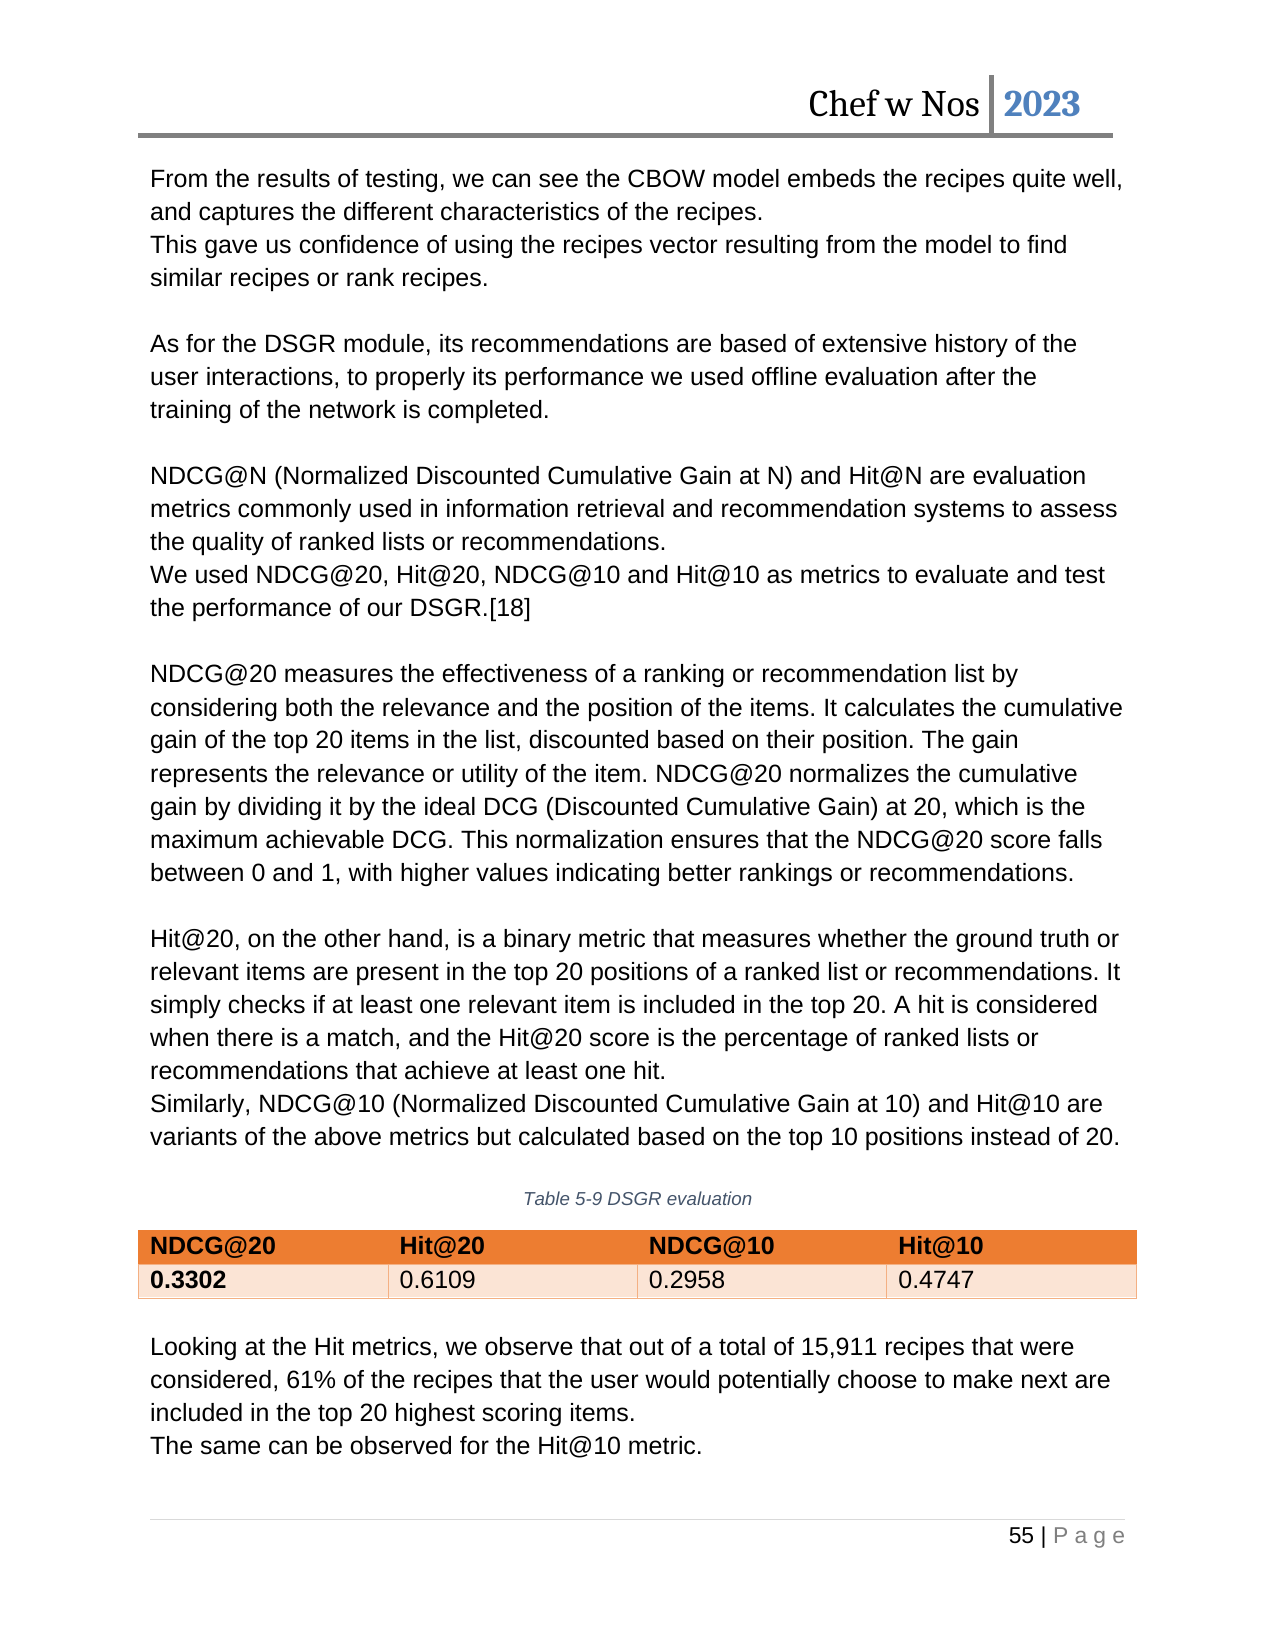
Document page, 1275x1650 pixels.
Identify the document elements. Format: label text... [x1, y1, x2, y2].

text This gave us confidence of using the recipes vector resulting from the model to find similar recipes or rank recipes. [150, 230, 1125, 292]
table_header NDCG@20 [139, 1231, 388, 1264]
table_cell 0.2958 [638, 1265, 886, 1297]
text Hit@20, on the other hand, is a binary metric that measures whether the ground truth or relevant items are present in the top 20 positions of a ranked list or recommendations. It simply checks if at least one relevant item is included in the top 20. A hit is considered when there is a match, and the Hit@20 score is the percentage of ranked lists or recommendations that achieve at least one hit. [150, 924, 1125, 1084]
text NDCG@20 measures the effectiveness of a ranking or recommendation list by considering both the relevance and the position of the items. It calculates the cumulative gain of the top 20 items in the list, discounted based on their position. The gain represents the relevance or utility of the item. NDCG@20 normalizes the cumulative gain by dividing it by the ideal DCG (Discounted Cumulative Gain) at 20, which is the maximum achievable DCG. This normalization ensures that the NDCG@20 score falls between 0 and 1, with higher values indicating better rankings or recommendations. [150, 659, 1125, 886]
text As for the DSGR module, its recommendations are based of extensive history of the user interactions, to properly its performance we used offline evaluation after the training of the network is completed. [150, 329, 1125, 424]
text From the results of testing, we can see the CBOW model embeds the recipes quite well, and captures the different characteristics of the recipes. [150, 164, 1125, 226]
text Looking at the Hit metrics, we observe that out of a total of 15,911 recipes that were considered, 61% of the recipes that the user would potentially choose to make next are included in the top 20 highest scoring items. [150, 1332, 1125, 1426]
table_header Hit@20 [389, 1231, 637, 1264]
table_cell 0.6109 [389, 1265, 637, 1297]
table_cell 0.4747 [887, 1265, 1136, 1297]
text The same can be observed for the Hit@10 metric. [150, 1431, 1125, 1459]
table_cell 0.3302 [139, 1265, 388, 1297]
table_header Hit@10 [887, 1231, 1136, 1264]
text Similarly, NDCG@10 (Normalized Discounted Cumulative Gain at 10) and Hit@10 are variants of the above metrics but calculated based on the top 10 positions instead of 20. [150, 1089, 1125, 1151]
text We used NDCG@20, Hit@20, NDCG@10 and Hit@10 as metrics to evaluate and test the performance of our DSGR. [150, 560, 1125, 622]
text NDCG@N (Normalized Discounted Cumulative Gain at N) and Hit@N are evaluation metrics commonly used in information retrieval and recommendation systems to assess the quality of ranked lists or recommendations. [150, 461, 1125, 556]
table_header NDCG@10 [638, 1231, 886, 1264]
